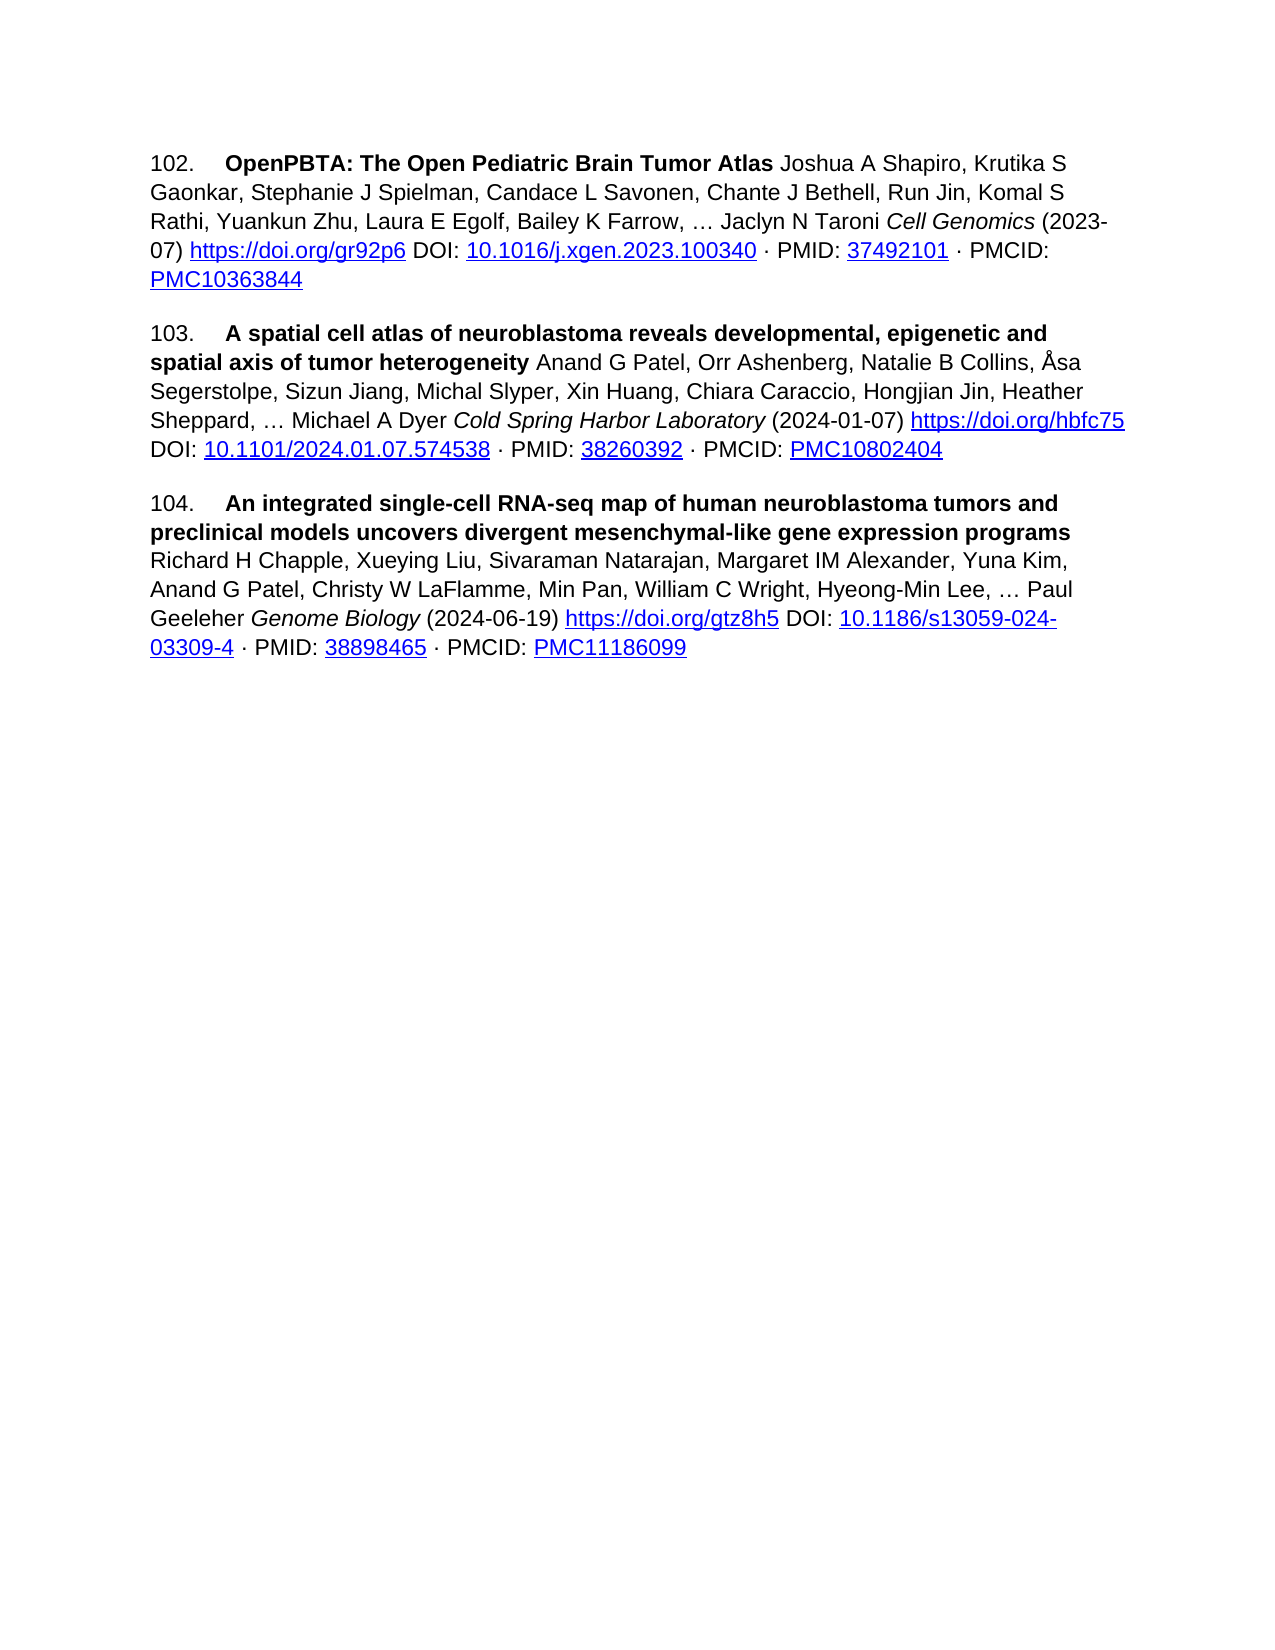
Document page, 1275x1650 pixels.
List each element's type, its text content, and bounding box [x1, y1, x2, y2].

text 102. OpenPBTA: The Open Pediatric Brain Tumor Atlas Joshua A Shapiro, Krutika S Gaonkar, Stephanie J Spielman, Candace L Savonen, Chante J Bethell, Run Jin, Komal S Rathi, Yuankun Zhu, Laura E Egolf, Bailey K Farrow, … Jaclyn N Taroni Cell Genomics (2023-07) https://doi.org/gr92p6 DOI: 10.1016/j.xgen.2023.100340 · PMID: 37492101 · PMCID: PMC10363844 [150, 150, 1125, 292]
text 103. A spatial cell atlas of neuroblastoma reveals developmental, epigenetic and spatial axis of tumor heterogeneity Anand G Patel, Orr Ashenberg, Natalie B Collins, Åsa Segerstolpe, Sizun Jiang, Michal Slyper, Xin Huang, Chiara Caraccio, Hongjian Jin, Heather Sheppard, … Michael A Dyer Cold Spring Harbor Laboratory (2024-01-07) https://doi.org/hbfc75 DOI: 10.1101/2024.01.07.574538 · PMID: 38260392 · PMCID: PMC10802404 [150, 320, 1125, 462]
text 104. An integrated single-cell RNA-seq map of human neuroblastoma tumors and preclinical models uncovers divergent mesenchymal-like gene expression programs Richard H Chapple, Xueying Liu, Sivaraman Natarajan, Margaret IM Alexander, Yuna Kim, Anand G Patel, Christy W LaFlamme, Min Pan, William C Wright, Hyeong-Min Lee, … Paul Geeleher Genome Biology (2024-06-19) https://doi.org/gtz8h5 DOI: 10.1186/s13059-024-03309-4 · PMID: 38898465 · PMCID: PMC11186099 [150, 489, 1125, 661]
